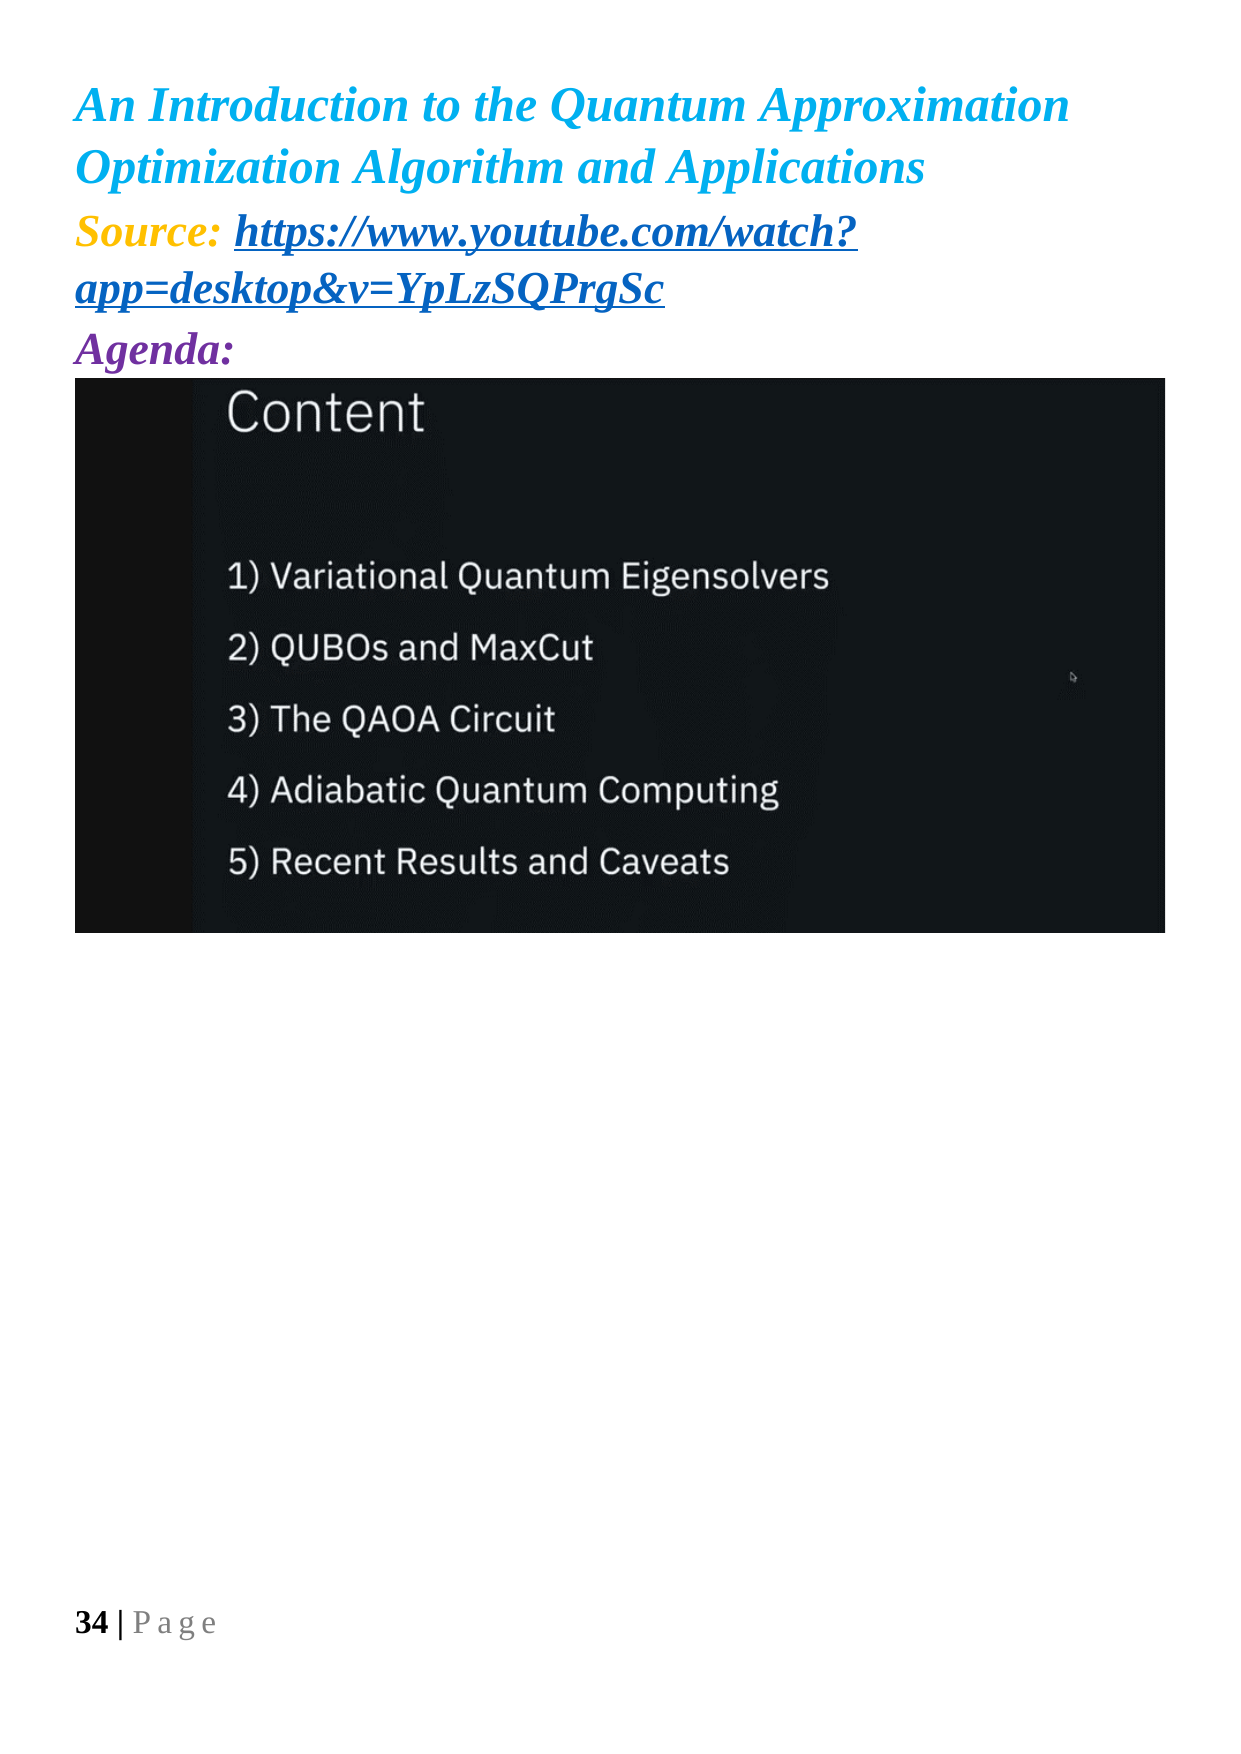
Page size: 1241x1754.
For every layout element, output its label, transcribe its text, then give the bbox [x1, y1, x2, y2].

picture [75, 378, 1166, 933]
subtitle Source: https://www.youtube.com/watch?app=desktop&v=YpLzSQPrgSc [75, 203, 1165, 313]
subtitle Agenda: [75, 321, 1165, 374]
subtitle An Introduction to the Quantum Approximation Optimization Algorithm and Applications [75, 75, 1165, 194]
